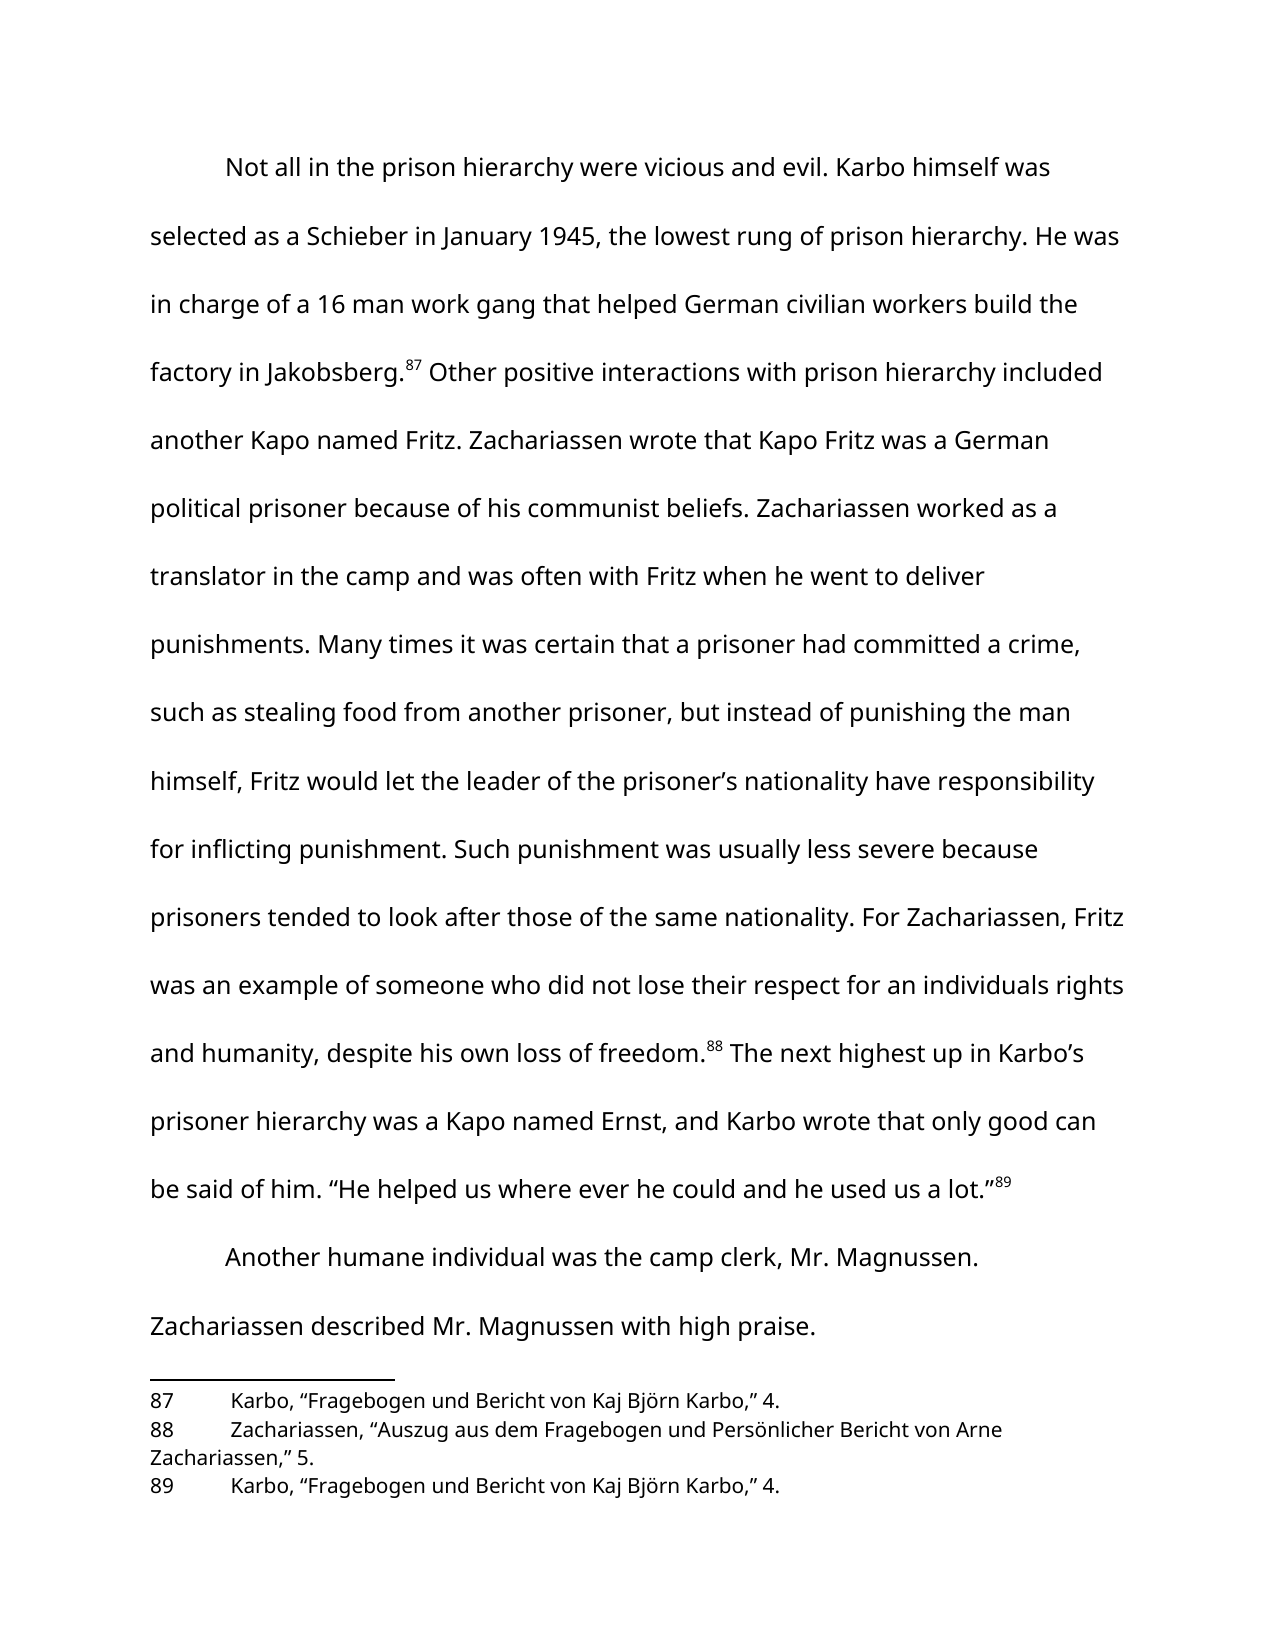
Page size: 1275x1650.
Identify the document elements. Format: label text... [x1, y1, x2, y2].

text Not all in the prison hierarchy were vicious and evil. Karbo himself was selected as a Schieber in January 1945, the lowest rung of prison hierarchy. He was in charge of a 16 man work gang that helped German civilian workers build the factory in Jakobsberg. Other positive interactions with prison hierarchy included another Kapo named Fritz. Zachariassen wrote that Kapo Fritz was a German political prisoner because of his communist beliefs. Zachariassen worked as a translator in the camp and was often with Fritz when he went to deliver punishments. Many times it was certain that a prisoner had committed a crime, such as stealing food from another prisoner, but instead of punishing the man himself, Fritz would let the leader of the prisoner’s nationality have responsibility for inflicting punishment. Such punishment was usually less severe because prisoners tended to look after those of the same nationality. For Zachariassen, Fritz was an example of someone who did not lose their respect for an individuals rights and humanity, despite his own loss of freedom. The next highest up in Karbo’s prisoner hierarchy was a Kapo named Ernst, and Karbo wrote that only good can be said of him. “He helped us where ever he could and he used us a lot.” [150, 150, 1125, 1206]
text Another humane individual was the camp clerk, Mr. Magnussen. Zachariassen described Mr. Magnussen with high praise. [150, 1240, 1125, 1342]
